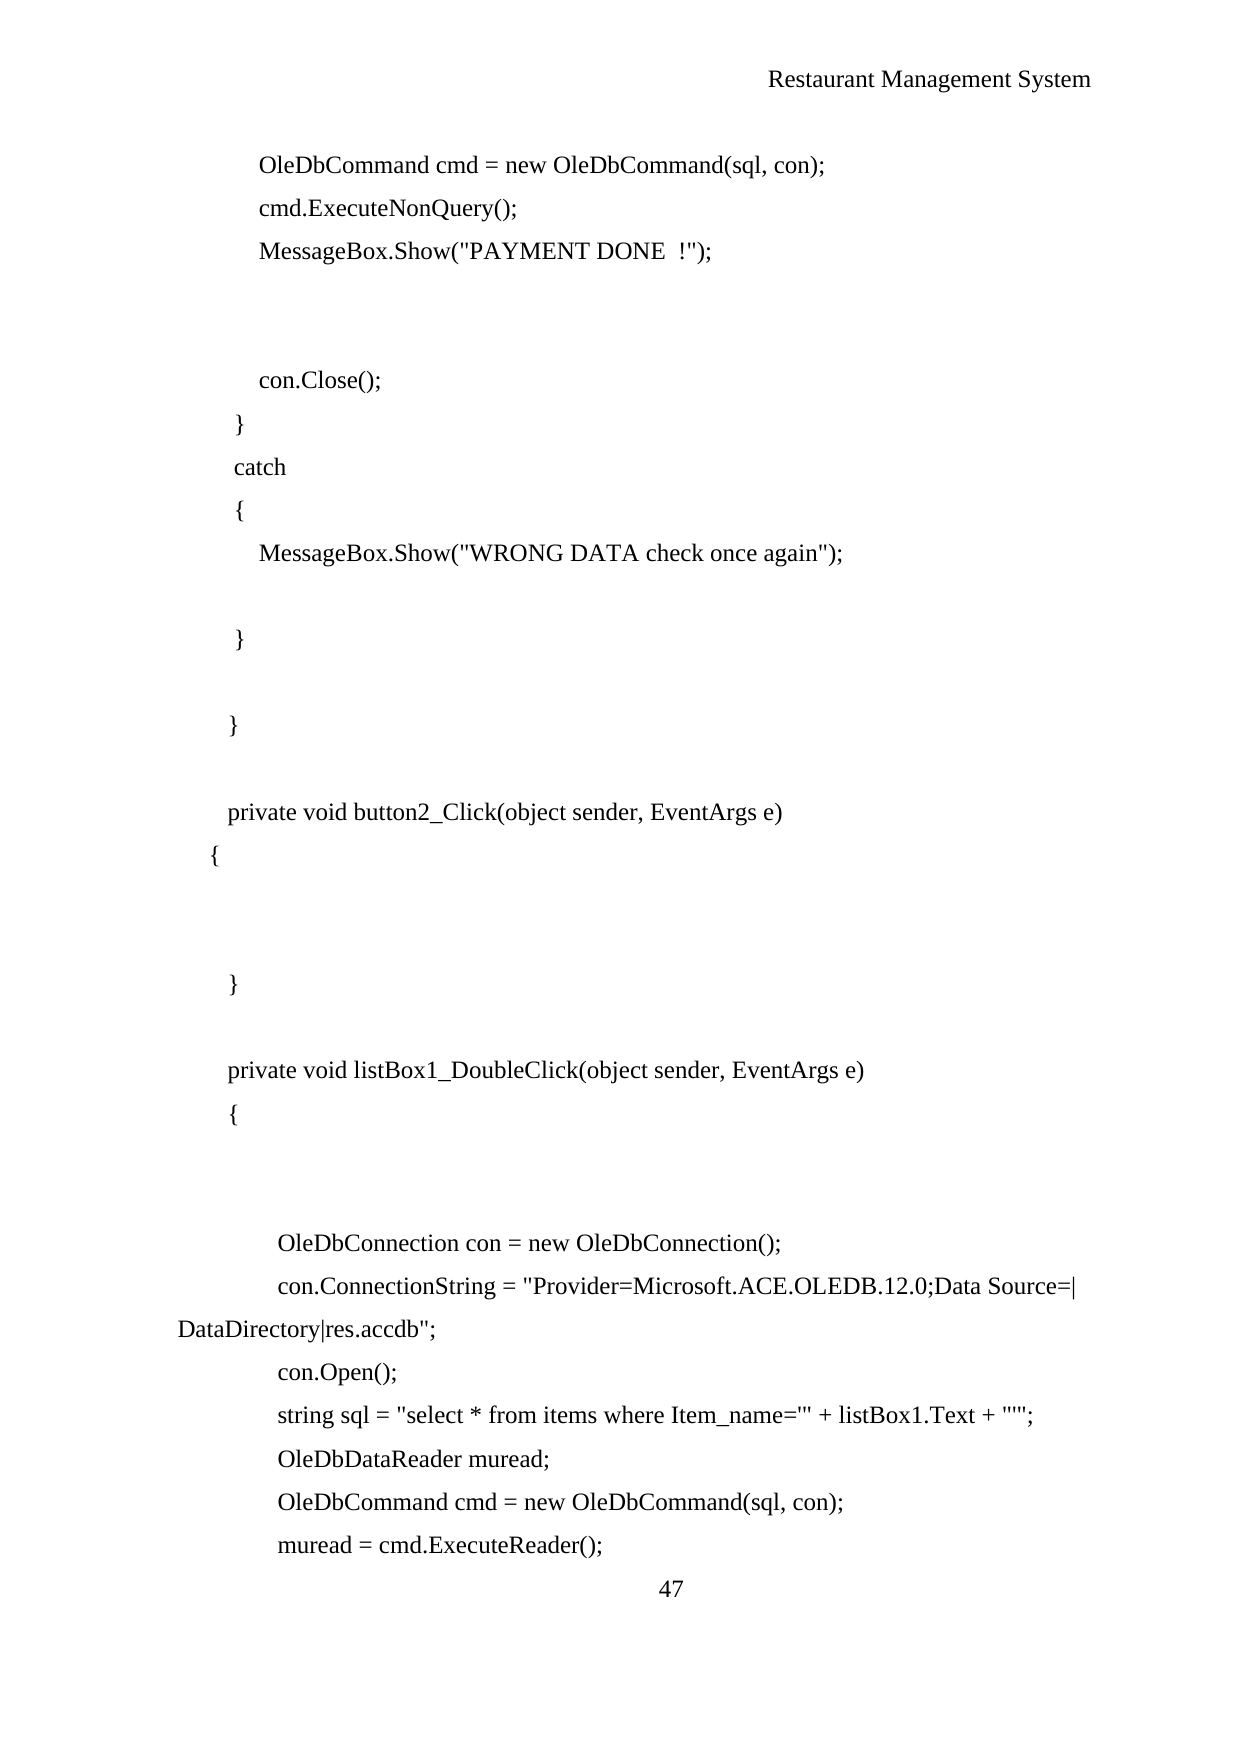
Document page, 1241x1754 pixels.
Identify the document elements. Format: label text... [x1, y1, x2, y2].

text OleDbConnection con = new OleDbConnection(); [177, 1228, 1097, 1257]
text { [177, 1099, 1097, 1127]
text { [177, 495, 1097, 524]
text } [177, 624, 1097, 653]
text OleDbCommand cmd = new OleDbCommand(sql, con); [177, 1487, 1097, 1516]
text } [177, 711, 1097, 739]
text private void listBox1_DoubleClick(object sender, EventArgs e) [177, 1056, 1097, 1084]
text { [177, 840, 1097, 869]
text con.Open(); [177, 1357, 1097, 1386]
text catch [177, 452, 1097, 481]
text MessageBox.Show("PAYMENT DONE !"); [177, 236, 1097, 265]
text private void button2_Click(object sender, EventArgs e) [177, 797, 1097, 826]
text con.ConnectionString = "Provider=Microsoft.ACE.OLEDB.12.0;Data Source=|DataDirectory|res.accdb"; [177, 1271, 1097, 1343]
text OleDbCommand cmd = new OleDbCommand(sql, con); [177, 150, 1097, 179]
text string sql = "select * from items where Item_name='" + listBox1.Text + "'"; [177, 1401, 1097, 1429]
text MessageBox.Show("WRONG DATA check once again"); [177, 538, 1097, 567]
text muread = cmd.ExecuteReader(); [177, 1530, 1097, 1559]
text cmd.ExecuteNonQuery(); [177, 193, 1097, 222]
text } [177, 969, 1097, 998]
text } [177, 409, 1097, 437]
text con.Close(); [177, 366, 1097, 394]
text OleDbDataReader muread; [177, 1444, 1097, 1472]
